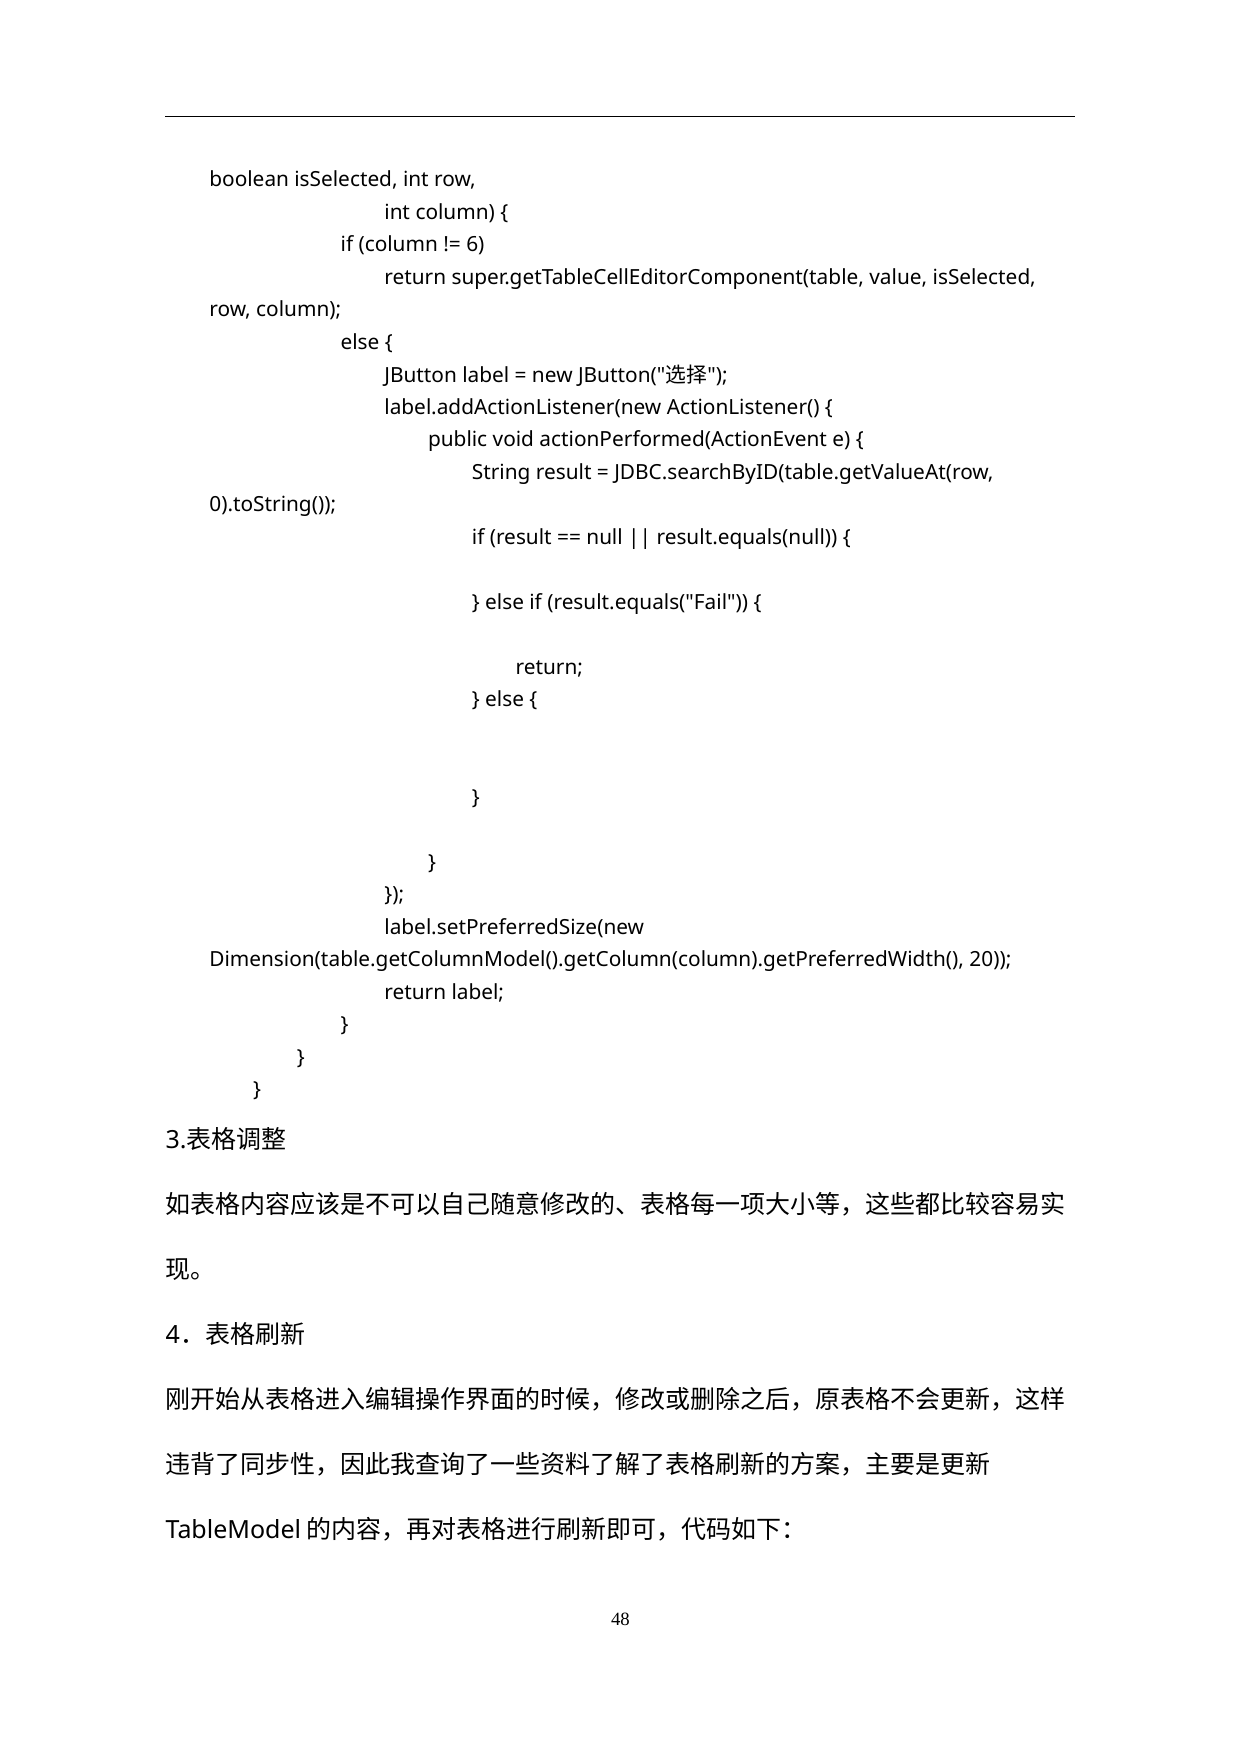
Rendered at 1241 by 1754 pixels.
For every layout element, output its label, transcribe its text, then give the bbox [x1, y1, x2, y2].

text label.addActionListener(new ActionListener() { [209, 390, 1075, 423]
text } [209, 1040, 1075, 1073]
text String result = JDBC.searchByID(table.getValueAt(row, 0).toString()); [209, 455, 1075, 520]
text if (column != 6) [209, 228, 1075, 260]
text } [209, 780, 1075, 813]
text } else if (result.equals("Fail")) { [209, 585, 1075, 618]
text 4．表格刷新 [165, 1300, 1075, 1365]
text } [209, 1008, 1075, 1040]
text }); [209, 878, 1075, 910]
text else { [209, 325, 1075, 358]
text JButton label = new JButton("选择"); [209, 358, 1075, 390]
text } else { [209, 683, 1075, 715]
text if (result == null || result.equals(null)) { [209, 520, 1075, 553]
text return label; [209, 975, 1075, 1008]
text label.setPreferredSize(new Dimension(table.getColumnModel().getColumn(column).getPreferredWidth(), 20)); [209, 910, 1075, 975]
text 刚开始从表格进入编辑操作界面的时候，修改或删除之后，原表格不会更新，这样违背了同步性，因此我查询了一些资料了解了表格刷新的方案，主要是更新TableModel的内容，再对表格进行刷新即可，代码如下： [165, 1365, 1075, 1560]
text return super.getTableCellEditorComponent(table, value, isSelected, row, column); [209, 260, 1075, 325]
text } [209, 845, 1075, 878]
text int column) { [209, 195, 1075, 228]
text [209, 163, 1075, 195]
text public void actionPerformed(ActionEvent e) { [209, 423, 1075, 455]
text return; [209, 650, 1075, 683]
text } [209, 1073, 1075, 1105]
text 如表格内容应该是不可以自己随意修改的、表格每一项大小等，这些都比较容易实现。 [165, 1170, 1075, 1300]
text 3.表格调整 [165, 1105, 1075, 1170]
